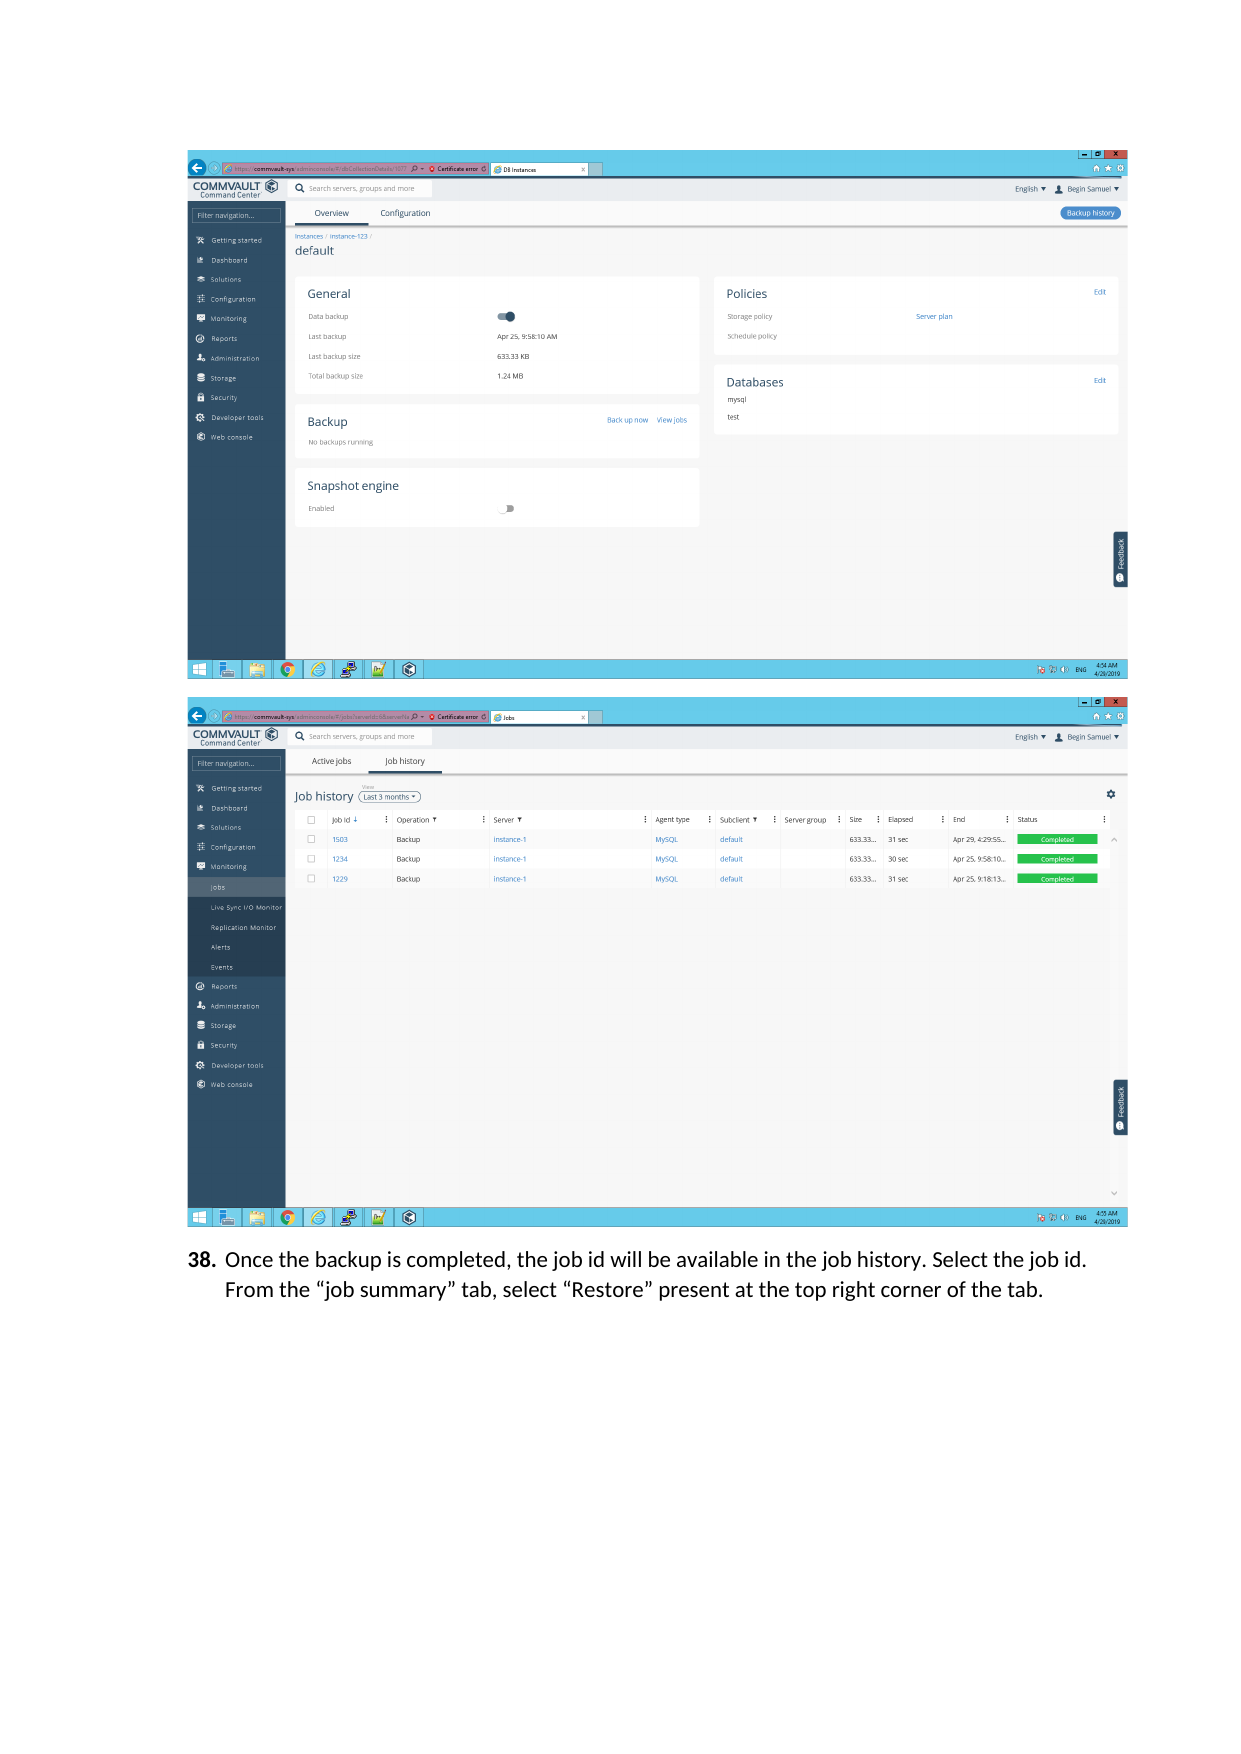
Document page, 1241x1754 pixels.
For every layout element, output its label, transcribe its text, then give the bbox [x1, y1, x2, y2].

picture [187, 697, 1128, 1227]
list Once the backup is completed, the job id will be available in the job history. Select the job id. From the “job summary” tab, select “Restore” present at the top right corner of the tab. [187, 1245, 1090, 1304]
picture [187, 150, 1128, 679]
